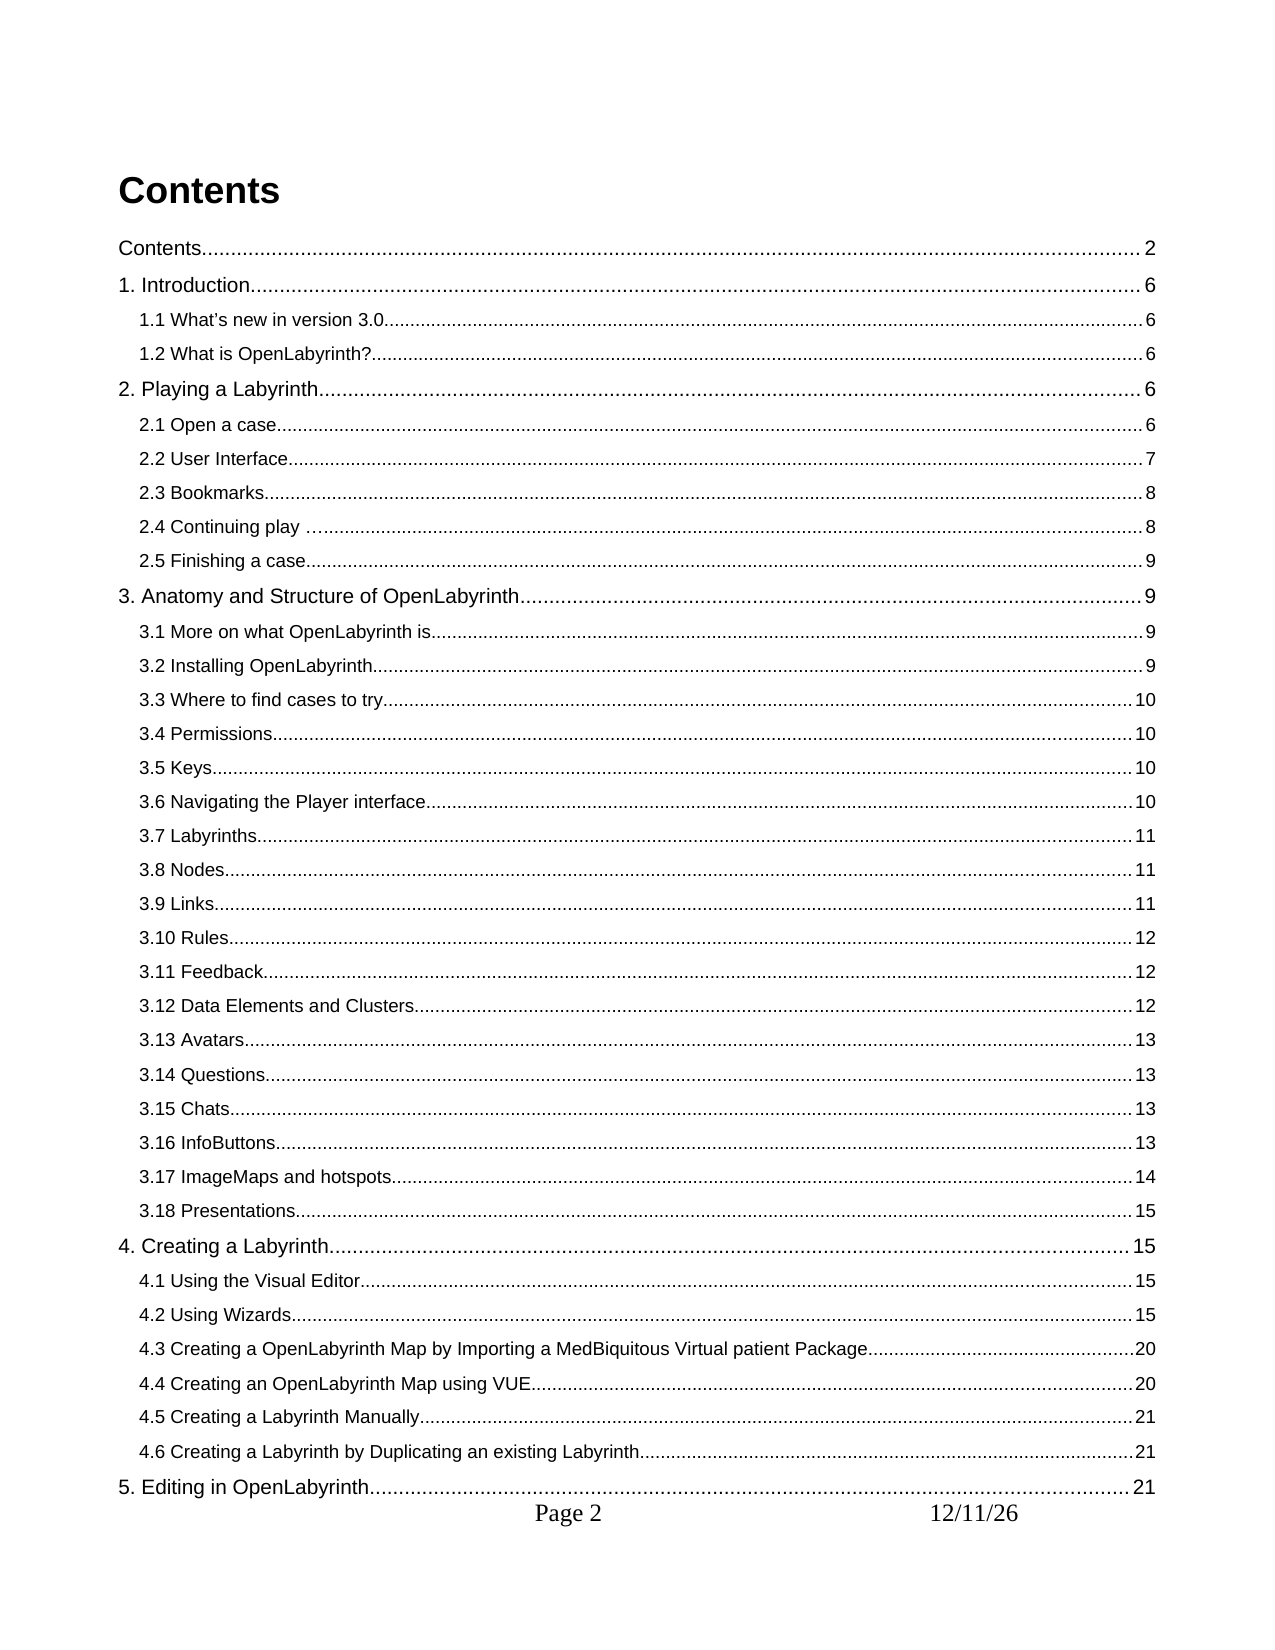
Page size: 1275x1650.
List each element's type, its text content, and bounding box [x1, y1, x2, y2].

text 1.1 What’s new in version 3.0 6 [139, 309, 1157, 331]
text 3.3 Where to find cases to try 10 [139, 689, 1157, 710]
text 5. Editing in OpenLabyrinth 21 [118, 1474, 1157, 1498]
text 3.2 Installing OpenLabyrinth 9 [139, 654, 1157, 676]
text 3.11 Feedback 12 [139, 961, 1157, 983]
text 3.7 Labyrinths 11 [139, 825, 1157, 846]
text 4.6 Creating a Labyrinth by Duplicating an existing Labyrinth 21 [139, 1440, 1157, 1462]
text 3.15 Chats 13 [139, 1097, 1157, 1119]
text 3.4 Permissions 10 [139, 723, 1157, 744]
text 3.6 Navigating the Player interface 10 [139, 791, 1157, 812]
text 2.5 Finishing a case 9 [139, 550, 1157, 572]
text 1.2 What is OpenLabyrinth? 6 [139, 343, 1157, 365]
text 2.2 User Interface 7 [139, 448, 1157, 469]
text 2.3 Bookmarks 8 [139, 482, 1157, 503]
text 4.4 Creating an OpenLabyrinth Map using VUE 20 [139, 1372, 1157, 1394]
text 3.8 Nodes 11 [139, 859, 1157, 881]
text 3.18 Presentations 15 [139, 1199, 1157, 1221]
text 3.9 Links 11 [139, 893, 1157, 914]
text 4.5 Creating a Labyrinth Manually 21 [139, 1406, 1157, 1428]
text 3.13 Avatars 13 [139, 1029, 1157, 1051]
text 4.3 Creating a OpenLabyrinth Map by Importing a MedBiquitous Virtual patient Package 20 [139, 1338, 1157, 1360]
text 3.16 InfoButtons 13 [139, 1131, 1157, 1153]
text 4.2 Using Wizards 15 [139, 1304, 1157, 1326]
text 2. Playing a Labyrinth 6 [118, 377, 1157, 401]
text 3. Anatomy and Structure of OpenLabyrinth 9 [118, 584, 1157, 608]
text 3.14 Questions 13 [139, 1063, 1157, 1085]
text 3.5 Keys 10 [139, 757, 1157, 778]
text Contents 2 [118, 236, 1157, 260]
text 3.17 ImageMaps and hotspots 14 [139, 1166, 1157, 1187]
text 4. Creating a Labyrinth 15 [118, 1234, 1157, 1258]
text 4.1 Using the Visual Editor 15 [139, 1270, 1157, 1292]
text 3.1 More on what OpenLabyrinth is 9 [139, 621, 1157, 642]
text 2.1 Open a case 6 [139, 414, 1157, 435]
subtitle Contents [118, 168, 1157, 211]
text 1. Introduction 6 [118, 273, 1157, 297]
text 2.4 Continuing play … 8 [139, 516, 1157, 537]
text 3.10 Rules 12 [139, 927, 1157, 949]
text 3.12 Data Elements and Clusters 12 [139, 995, 1157, 1017]
